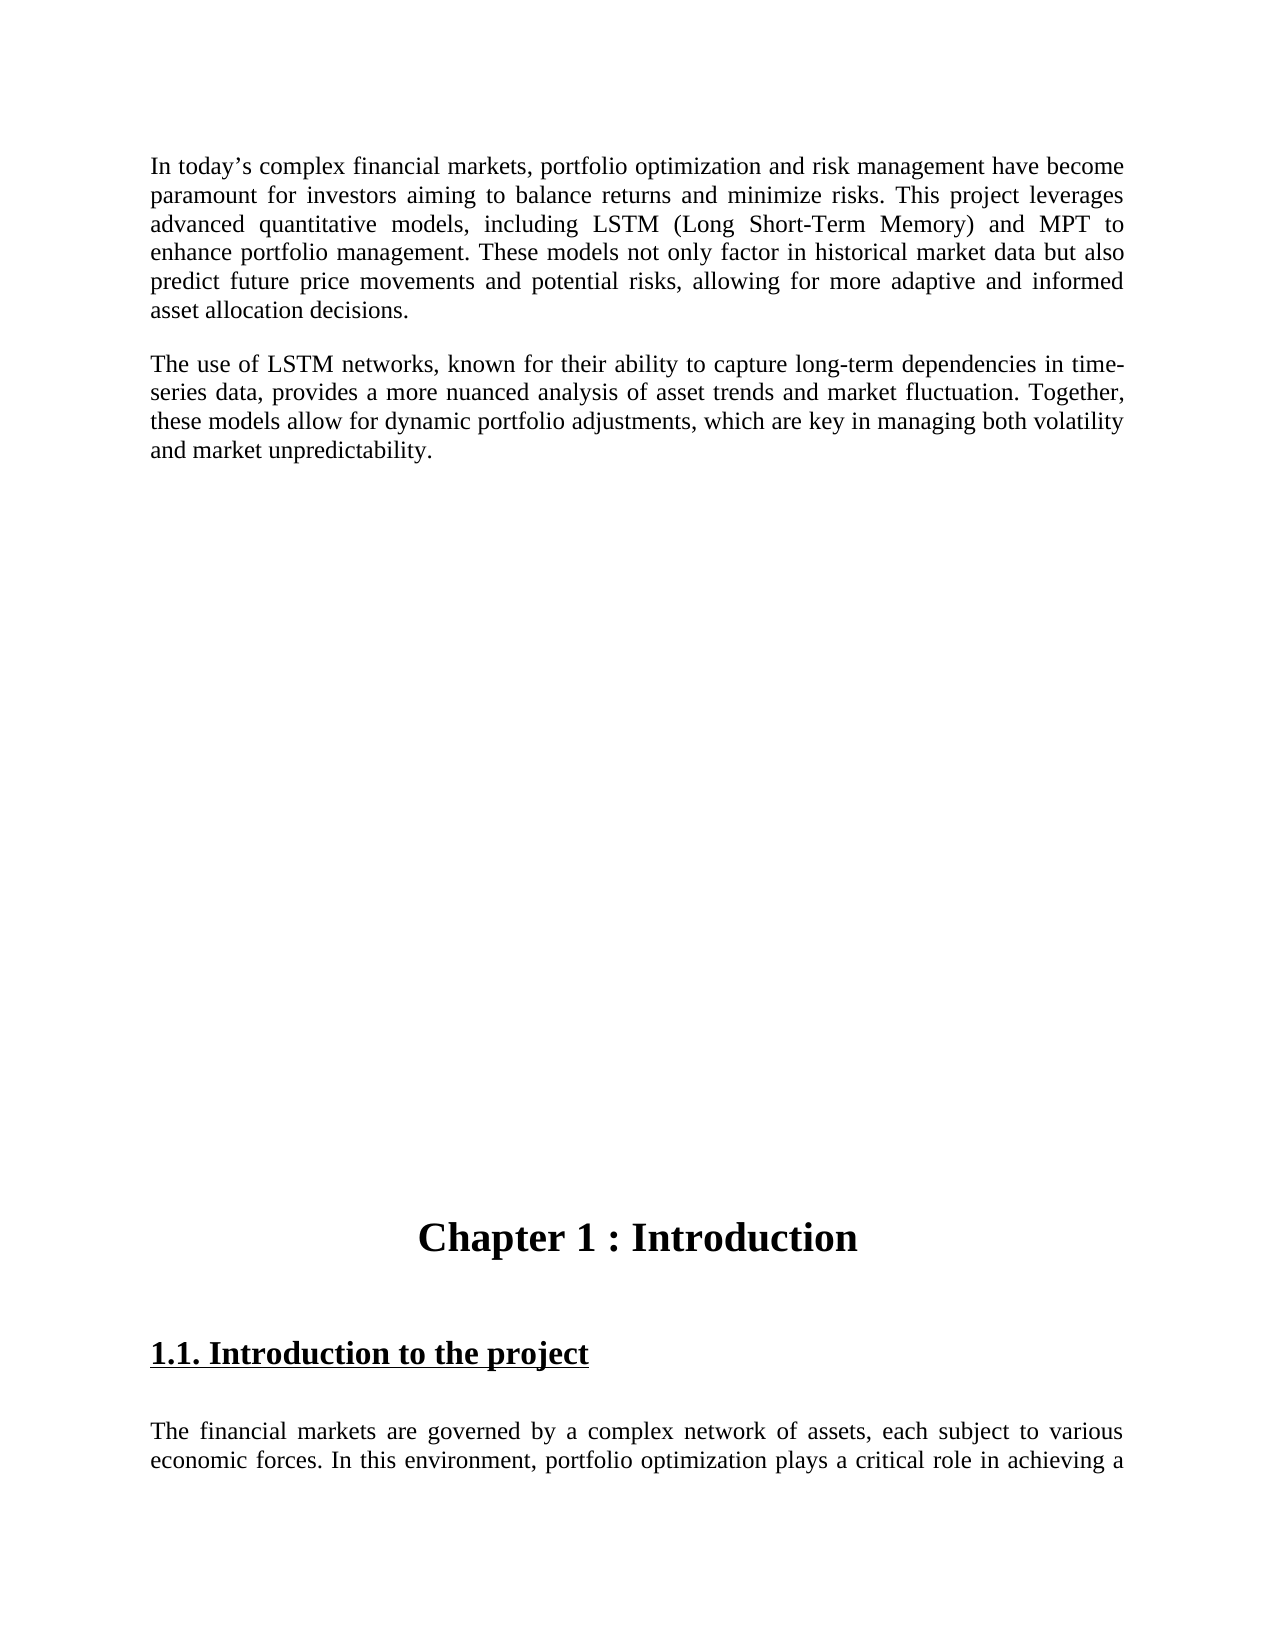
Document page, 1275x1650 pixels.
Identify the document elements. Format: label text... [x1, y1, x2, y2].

text Chapter 1 : Introduction [150, 1212, 1125, 1260]
text 1.1. Introduction to the project [150, 1333, 1125, 1372]
text In today’s complex financial markets, portfolio optimization and risk management have become paramount for investors aiming to balance returns and minimize risks. This project leverages advanced quantitative models, including LSTM (Long Short-Term Memory) and MPT to enhance portfolio management. These models not only factor in historical market data but also predict future price movements and potential risks, allowing for more adaptive and informed asset allocation decisions. [150, 151, 1125, 324]
text The use of LSTM networks, known for their ability to capture long-term dependencies in time-series data, provides a more nuanced analysis of asset trends and market fluctuation. Together, these models allow for dynamic portfolio adjustments, which are key in managing both volatility and market unpredictability. [150, 349, 1125, 464]
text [150, 1416, 1125, 1473]
